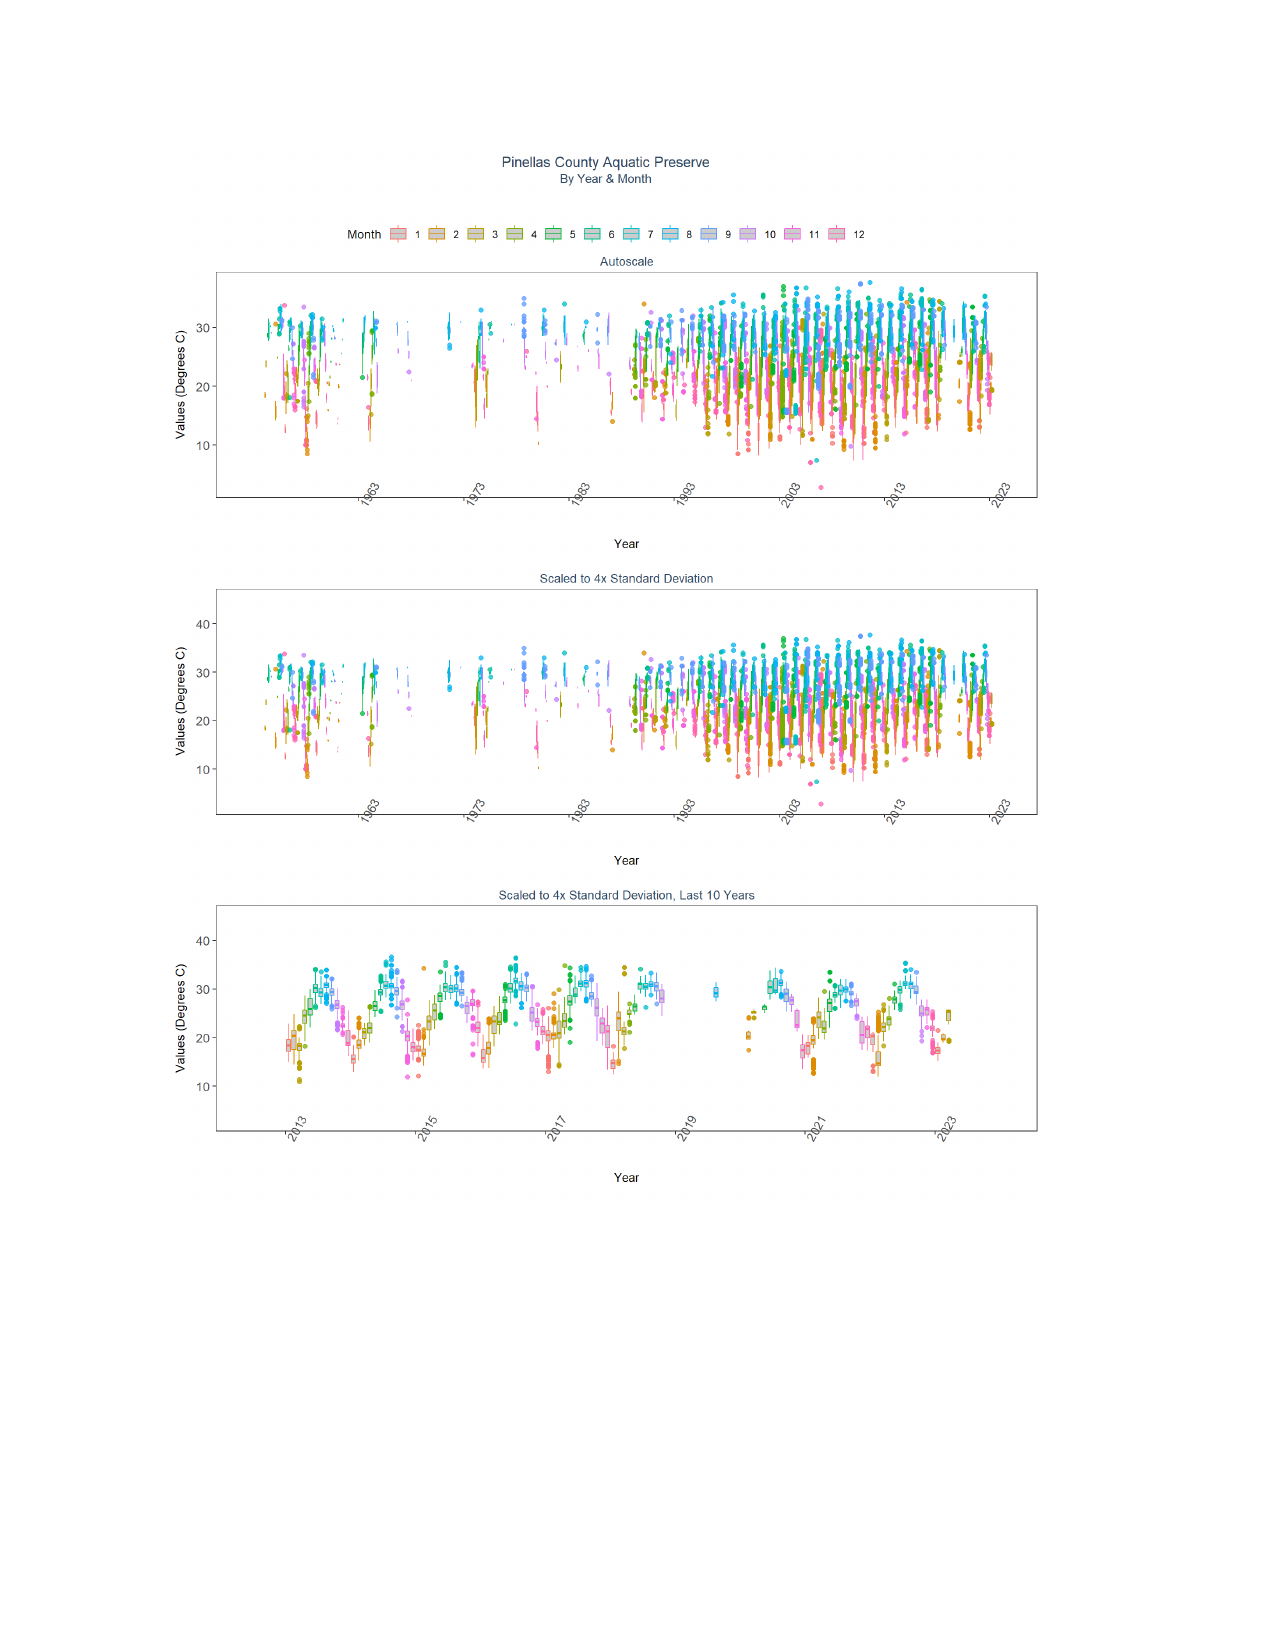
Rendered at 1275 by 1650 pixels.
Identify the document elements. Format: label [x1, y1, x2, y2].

picture [168, 150, 1044, 1200]
